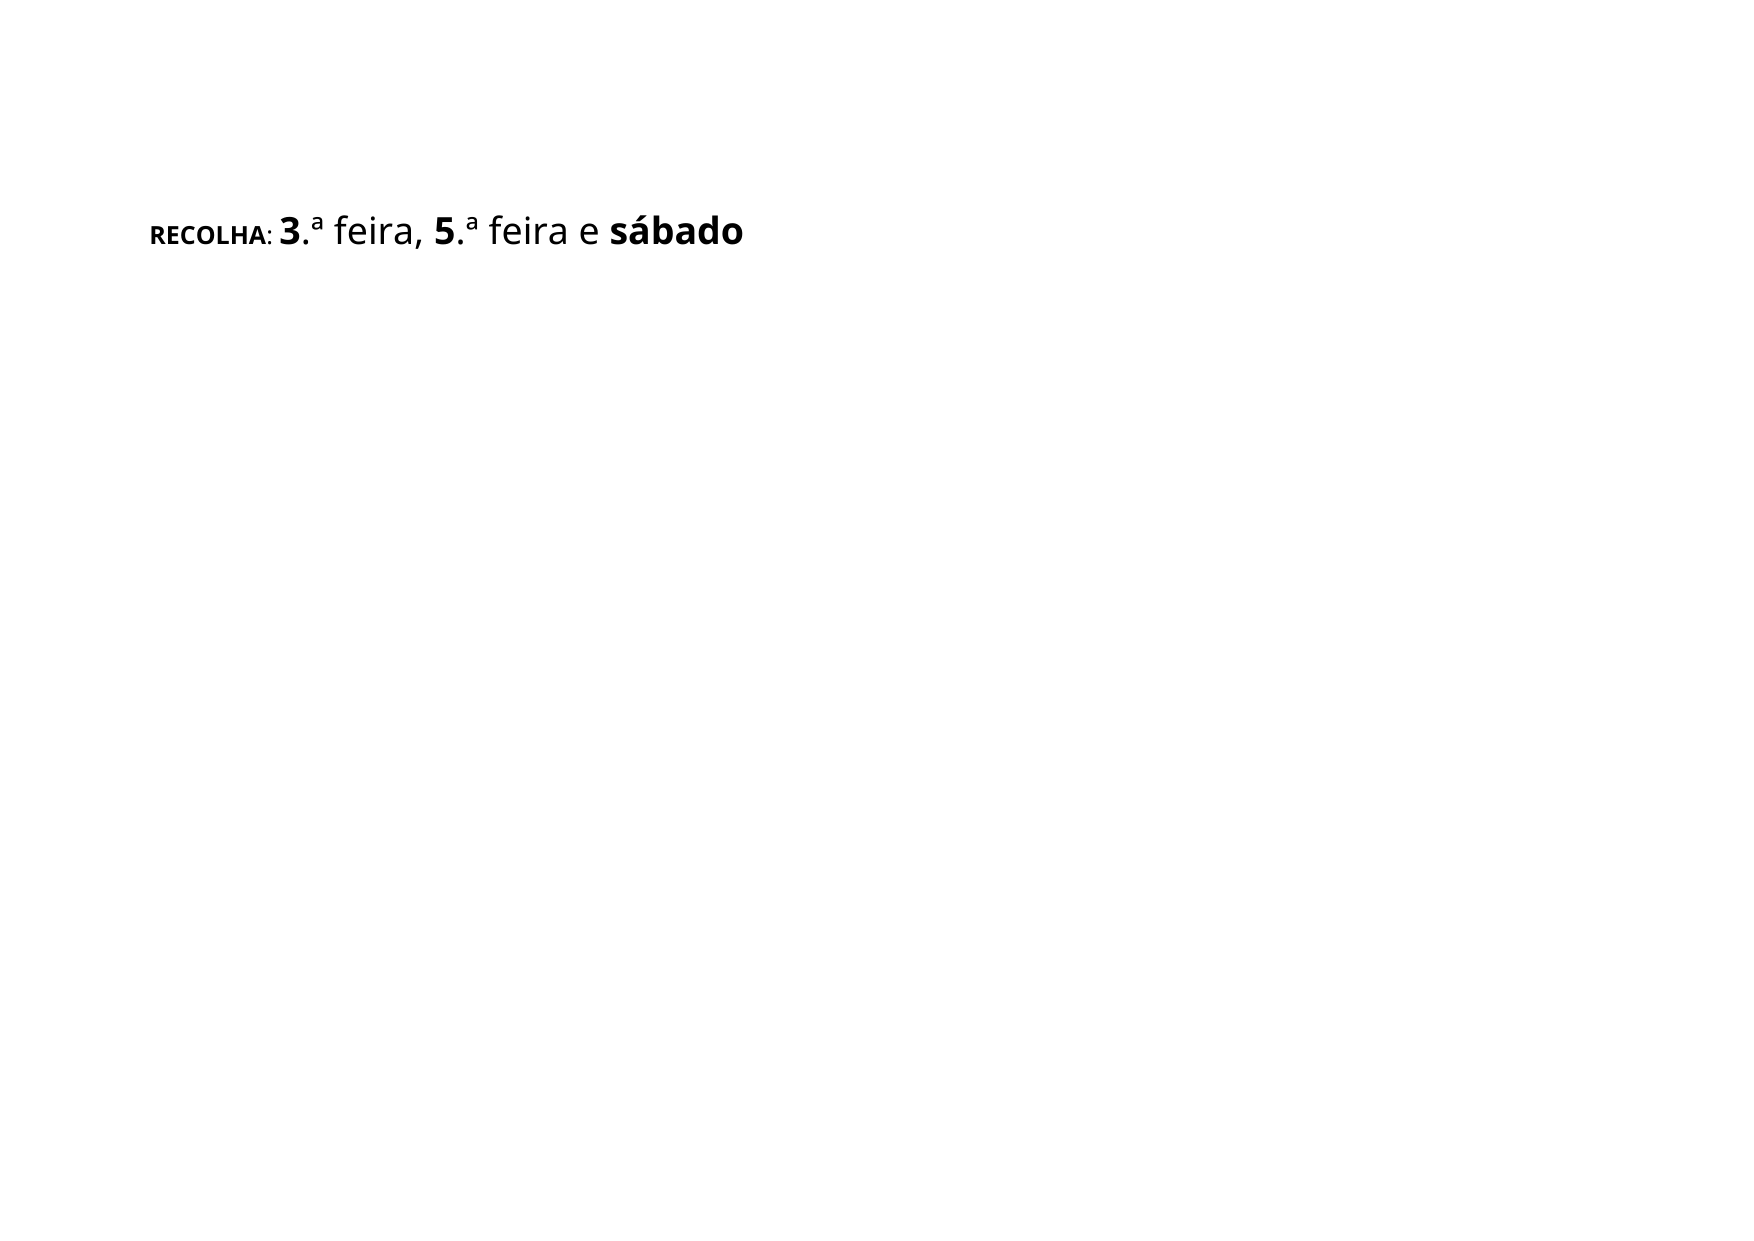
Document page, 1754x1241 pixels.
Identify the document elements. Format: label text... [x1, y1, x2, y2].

text RECOLHA: 3.ª feira, 5.ª feira e sábado [59, 204, 834, 256]
